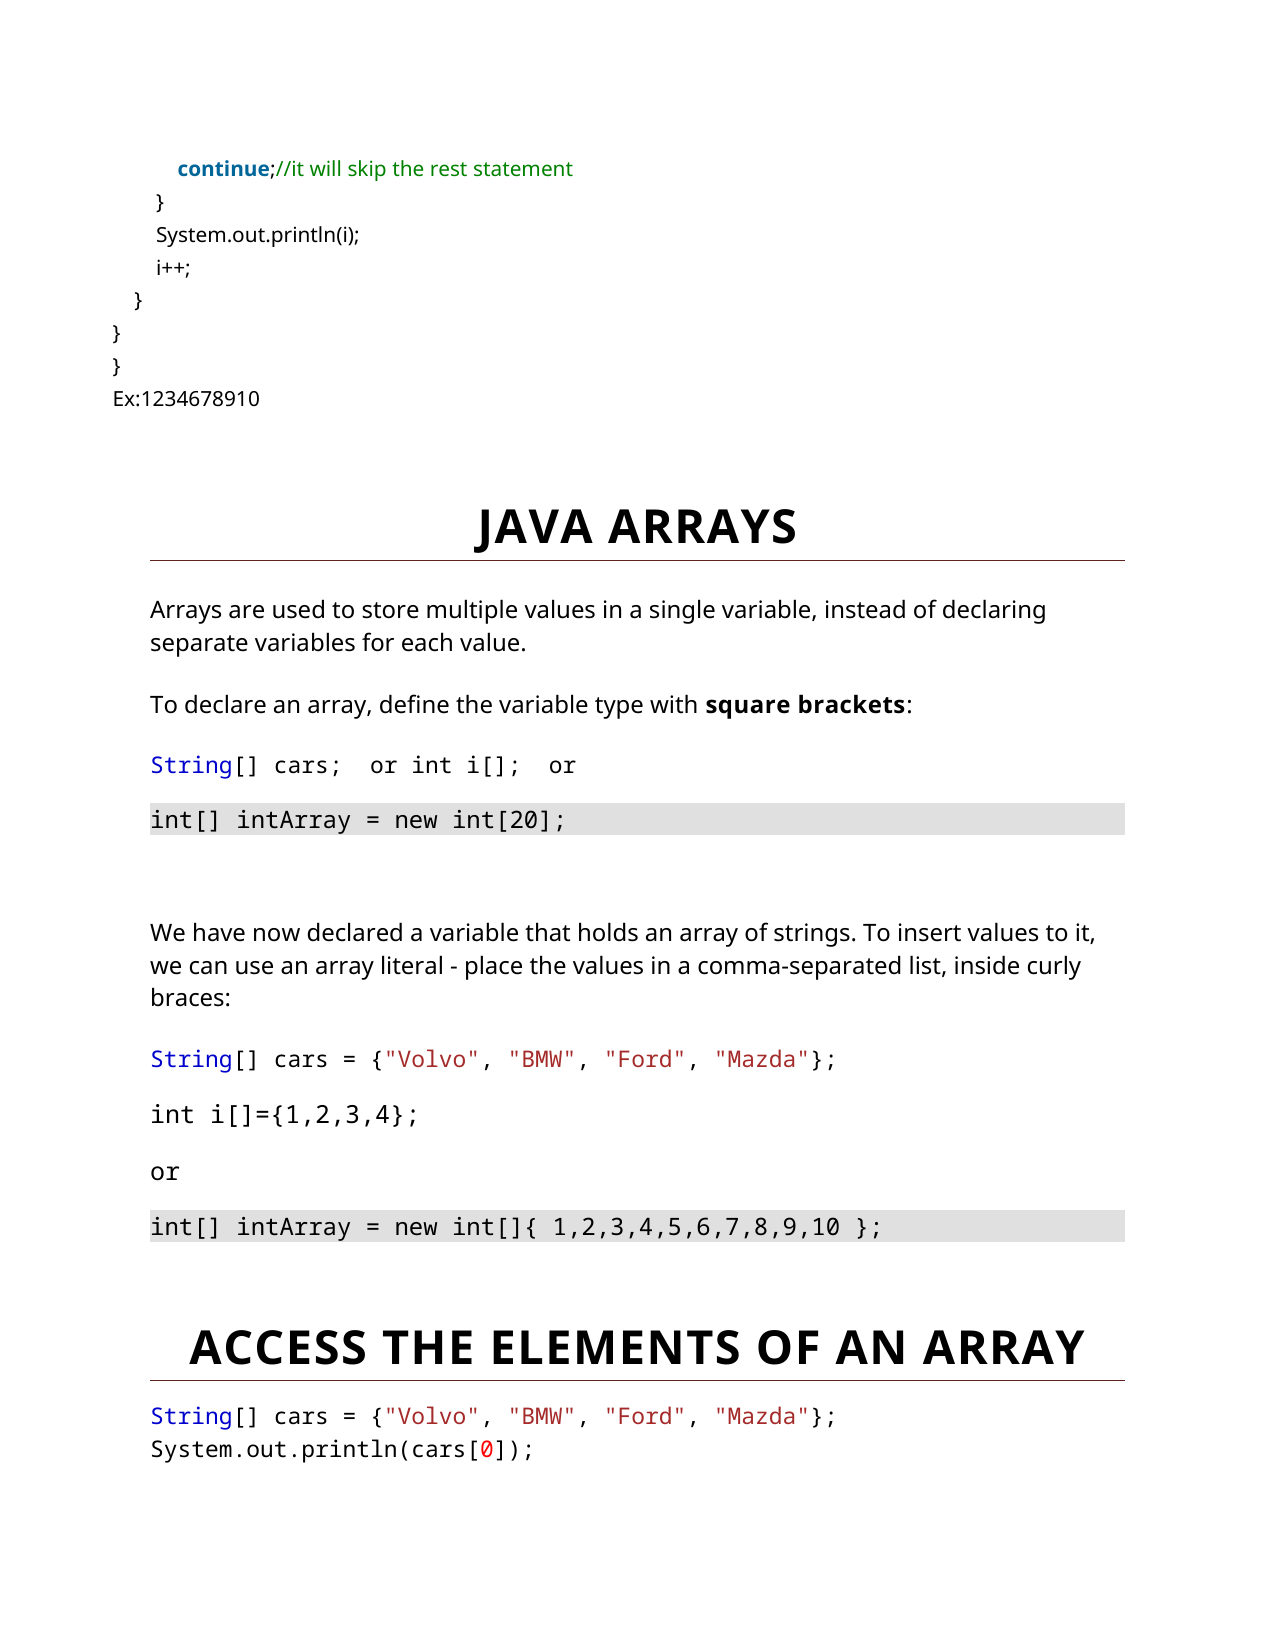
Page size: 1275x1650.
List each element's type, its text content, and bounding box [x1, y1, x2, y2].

text int i[]={1,2,3,4}; [150, 1097, 1125, 1131]
text } [112, 183, 1125, 216]
subtitle Java Arrays [150, 494, 1125, 560]
text String[] cars = {"Volvo", "BMW", "Ford", "Mazda"}; [150, 1043, 1125, 1074]
text String[] cars; or int i[]; or [150, 749, 1125, 780]
subtitle Access the Elements of an Array [150, 1314, 1125, 1380]
text } [112, 281, 1125, 314]
text System.out.println(i); [112, 216, 1125, 248]
text or [150, 1153, 1125, 1187]
text int[] intArray = new int[]{ 1,2,3,4,5,6,7,8,9,10 }; [150, 1210, 1125, 1242]
text } [112, 347, 1125, 380]
text continue;//it will skip the rest statement [112, 150, 1125, 183]
text Ex:1234678910 [112, 380, 1125, 412]
text Arrays are used to store multiple values in a single variable, instead of declaring separate variables for each value. [150, 593, 1125, 658]
text String[] cars = {"Volvo", "BMW", "Ford", "Mazda"}; System.out.println(cars[0]); [150, 1400, 1125, 1464]
text To declare an array, define the variable type with square brackets: [150, 687, 1125, 720]
text i++; [112, 248, 1125, 281]
text } [112, 314, 1125, 347]
text int[] intArray = new int[20]; [150, 803, 1125, 835]
text We have now declared a variable that holds an array of strings. To insert values to it, we can use an array literal - place the values in a comma-separated list, inside curly braces: [150, 916, 1125, 1014]
